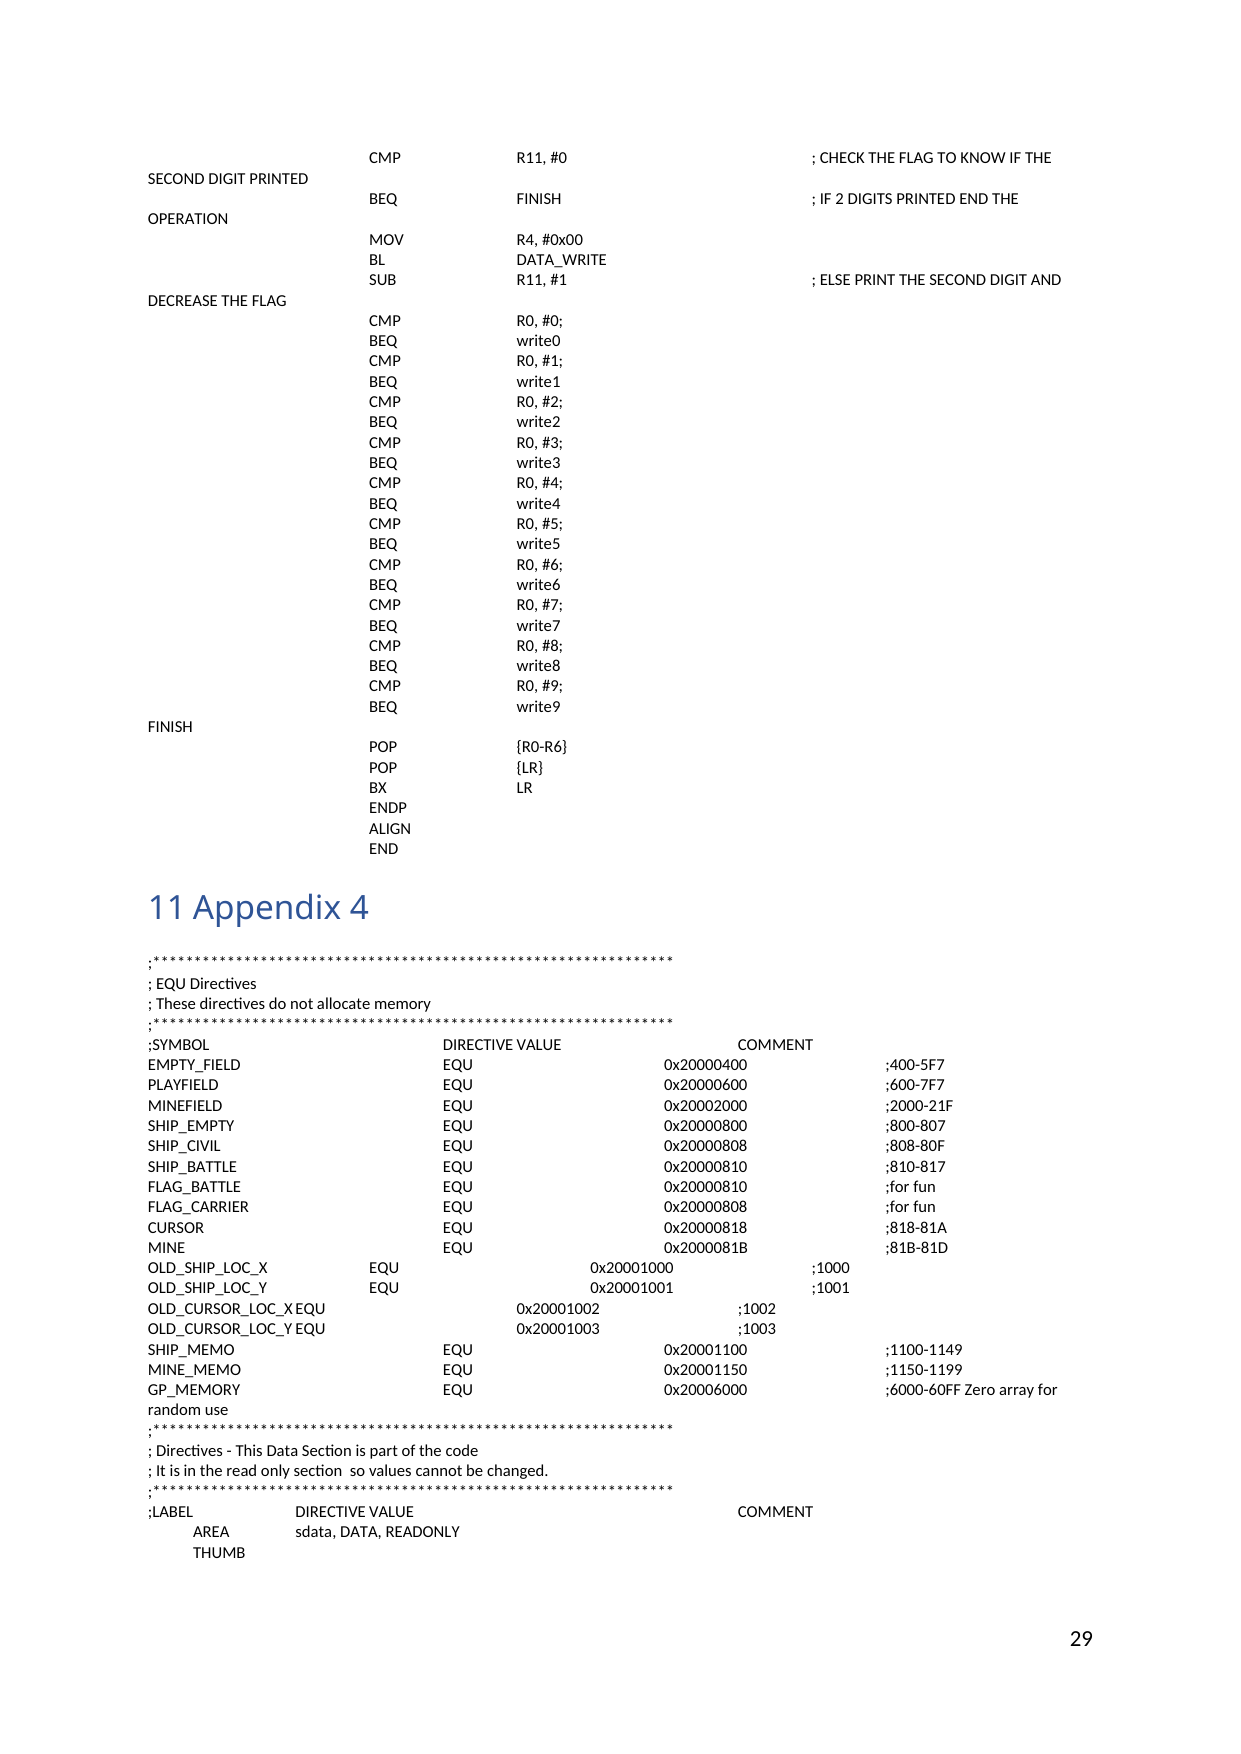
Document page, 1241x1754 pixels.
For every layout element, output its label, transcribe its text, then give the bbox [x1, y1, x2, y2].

text MOV R4, #0x00 [148, 229, 1093, 249]
text ;*************************************************************** [148, 1420, 1093, 1440]
text CMP R0, #4; [148, 473, 1093, 493]
text FLAG_CARRIER EQU 0x20000808 ;for fun [148, 1197, 1093, 1217]
text CMP R0, #5; [148, 513, 1093, 533]
text SHIP_EMPTY EQU 0x20000800 ;800-807 [148, 1115, 1093, 1136]
text BEQ write5 [148, 533, 1093, 554]
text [148, 1481, 1093, 1501]
text MINE EQU 0x2000081B ;81B-81D [148, 1237, 1093, 1257]
text CMP R0, #2; [148, 391, 1093, 412]
text BEQ write4 [148, 493, 1093, 513]
text ; These directives do not allocate memory [148, 993, 1093, 1014]
text MINE_MEMO EQU 0x20001150 ;1150-1199 [148, 1359, 1093, 1379]
text BEQ write1 [148, 371, 1093, 391]
text CMP R0, #0; [148, 310, 1093, 330]
text AREA sdata, DATA, READONLY [148, 1522, 1093, 1542]
text THUMB [148, 1542, 1093, 1562]
text POP {R0-R6} [148, 737, 1093, 757]
text POP {LR} [148, 757, 1093, 777]
text CMP R0, #3; [148, 432, 1093, 452]
subtitle Appendix 4 [148, 883, 1093, 929]
text ;SYMBOL DIRECTIVE VALUE COMMENT [148, 1034, 1093, 1054]
text OLD_CURSOR_LOC_X EQU 0x20001002 ;1002 [148, 1298, 1093, 1318]
text ; It is in the read only section so values cannot be changed. [148, 1461, 1093, 1481]
text ; Directives - This Data Section is part of the code [148, 1440, 1093, 1461]
text CMP R0, #7; [148, 594, 1093, 615]
text CURSOR EQU 0x20000818 ;818-81A [148, 1217, 1093, 1237]
text ; EQU Directives [148, 973, 1093, 993]
text CMP R0, #6; [148, 554, 1093, 574]
text SUB R11, #1 ; ELSE PRINT THE SECOND DIGIT AND DECREASE THE FLAG [148, 269, 1093, 310]
text BEQ write7 [148, 615, 1093, 635]
text ENDP [148, 798, 1093, 818]
text BEQ FINISH ; IF 2 DIGITS PRINTED END THE OPERATION [148, 188, 1093, 229]
text ;*************************************************************** [148, 953, 1093, 973]
text EMPTY_FIELD EQU 0x20000400 ;400-5F7 [148, 1054, 1093, 1075]
text SHIP_CIVIL EQU 0x20000808 ;808-80F [148, 1136, 1093, 1156]
text SHIP_MEMO EQU 0x20001100 ;1100-1149 [148, 1339, 1093, 1359]
text FLAG_BATTLE EQU 0x20000810 ;for fun [148, 1176, 1093, 1197]
text CMP R11, #0 ; CHECK THE FLAG TO KNOW IF THE SECOND DIGIT PRINTED [148, 148, 1093, 188]
text BEQ write8 [148, 655, 1093, 676]
text BEQ write9 [148, 696, 1093, 716]
text ;*************************************************************** [148, 1014, 1093, 1034]
text OLD_SHIP_LOC_X EQU 0x20001000 ;1000 [148, 1257, 1093, 1278]
text BEQ write2 [148, 412, 1093, 432]
text SHIP_BATTLE EQU 0x20000810 ;810-817 [148, 1156, 1093, 1176]
text MINEFIELD EQU 0x20002000 ;2000-21F [148, 1095, 1093, 1115]
text OLD_CURSOR_LOC_Y EQU 0x20001003 ;1003 [148, 1318, 1093, 1339]
text BX LR [148, 777, 1093, 798]
text BL DATA_WRITE [148, 249, 1093, 269]
text PLAYFIELD EQU 0x20000600 ;600-7F7 [148, 1075, 1093, 1095]
text CMP R0, #1; [148, 351, 1093, 371]
text BEQ write6 [148, 574, 1093, 594]
text ;LABEL DIRECTIVE VALUE COMMENT [148, 1501, 1093, 1522]
text ALIGN [148, 818, 1093, 838]
text CMP R0, #9; [148, 676, 1093, 696]
text GP_MEMORY EQU 0x20006000 ;6000-60FF Zero array for random use [148, 1379, 1093, 1420]
text BEQ write0 [148, 330, 1093, 351]
text CMP R0, #8; [148, 635, 1093, 655]
text END [148, 838, 1093, 858]
text OLD_SHIP_LOC_Y EQU 0x20001001 ;1001 [148, 1278, 1093, 1298]
text FINISH [148, 716, 1093, 737]
text BEQ write3 [148, 452, 1093, 473]
